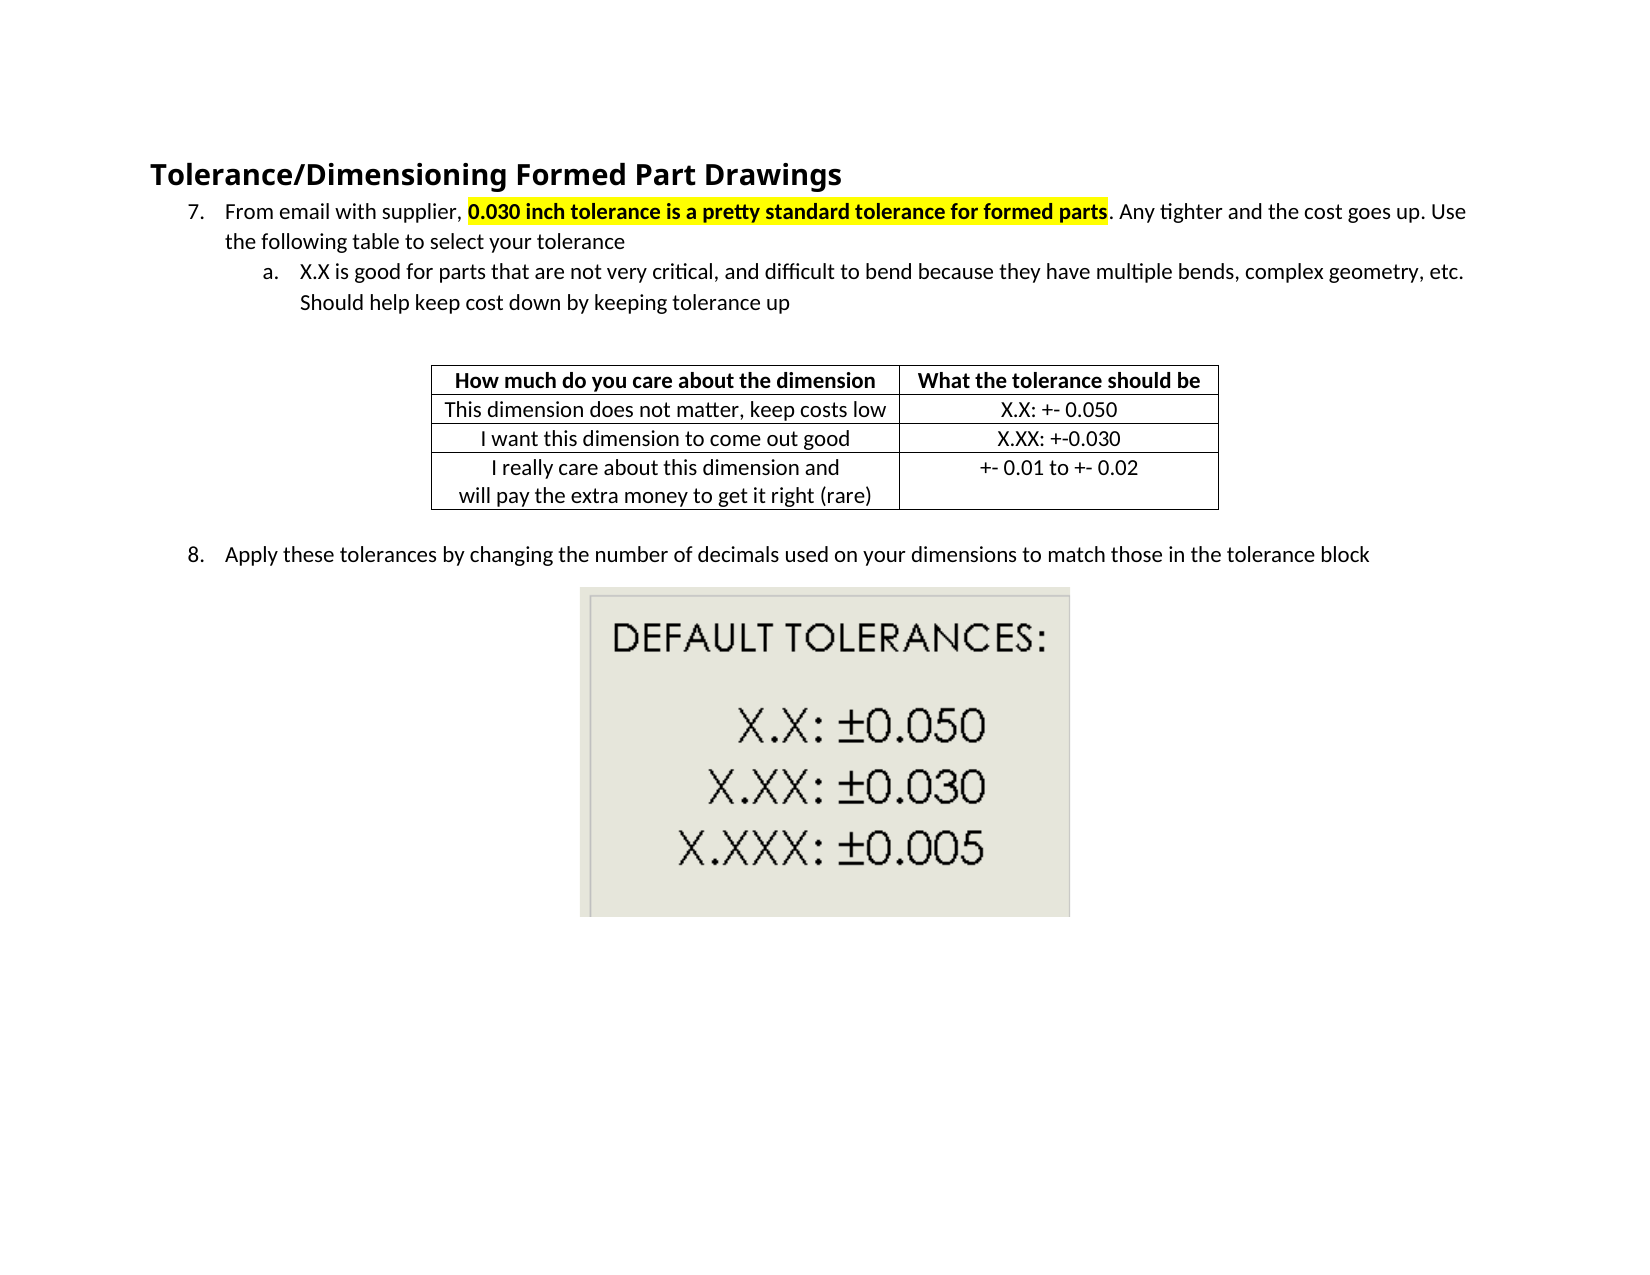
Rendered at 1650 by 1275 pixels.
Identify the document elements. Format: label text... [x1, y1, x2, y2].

list X.X is good for parts that are not very critical, and difficult to bend because they have multiple bends, complex geometry, etc. Should help keep cost down by keeping tolerance up [262, 257, 1500, 316]
table_cell X.X: +- 0.050 [900, 395, 1218, 423]
table_cell +- 0.01 to +- 0.02 [900, 453, 1218, 509]
table_cell X.XX: +-0.030 [900, 424, 1218, 452]
table_cell I want this dimension to come out good [432, 424, 899, 452]
list From email with supplier, 0.030 inch tolerance is a pretty standard tolerance for formed parts. Any tighter and the cost goes up. Use the following table to select your tolerance [187, 197, 1500, 255]
table_cell I really care about this dimension and will pay the extra money to get it right (rare) [432, 453, 899, 509]
table_header How much do you care about the dimension [432, 366, 899, 394]
table_header What the tolerance should be [900, 366, 1218, 394]
picture [579, 587, 1071, 917]
subtitle Tolerance/Dimensioning Formed Part Drawings [150, 154, 1500, 194]
table_cell This dimension does not matter, keep costs low [432, 395, 899, 423]
list Apply these tolerances by changing the number of decimals used on your dimensions to match those in the tolerance block [187, 540, 1500, 568]
